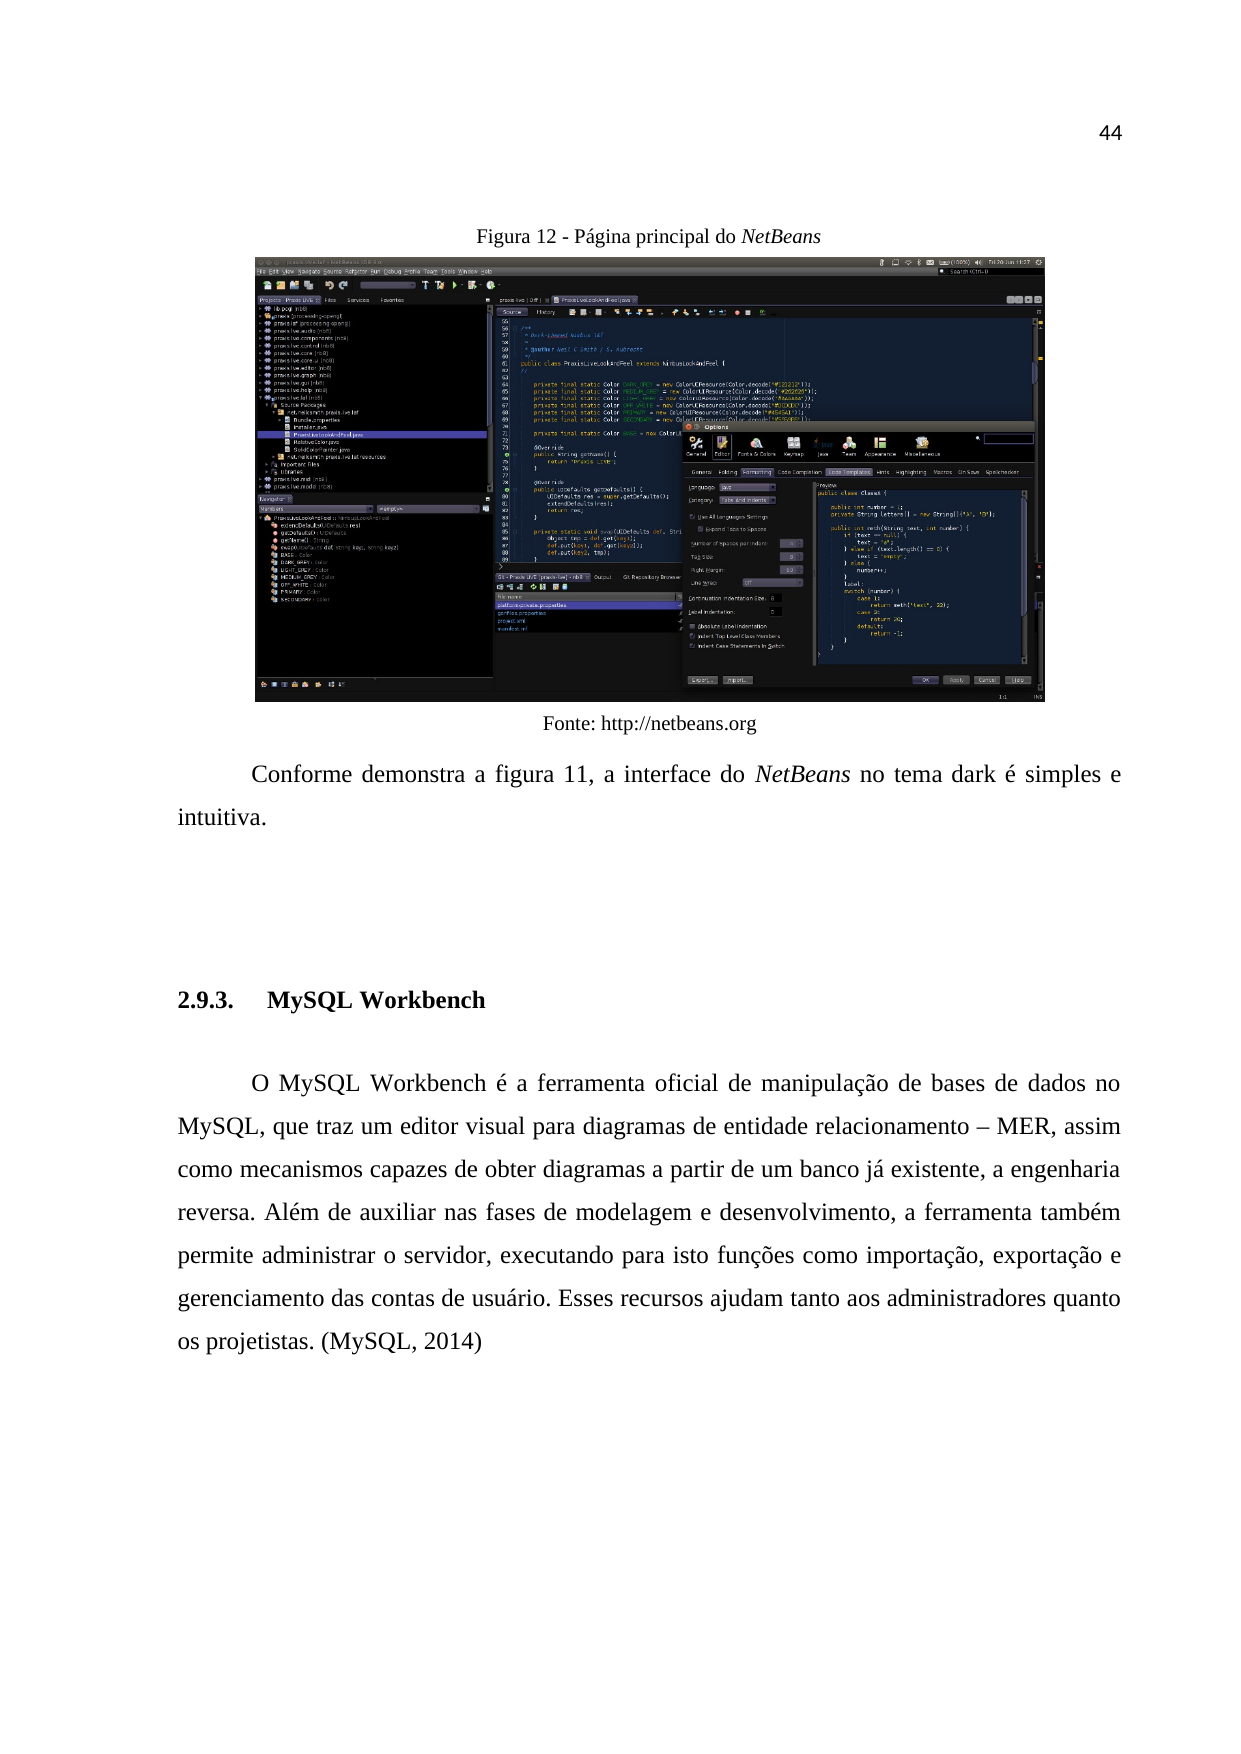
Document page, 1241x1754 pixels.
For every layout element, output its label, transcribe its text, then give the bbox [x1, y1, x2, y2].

text Fonte: http://netbeans.org [177, 711, 1122, 735]
text Figura 12 - Página principal do NetBeans [177, 224, 1122, 248]
subtitle MySQL Workbench [177, 985, 1122, 1014]
text O MySQL Workbench é a ferramenta oficial de manipulação de bases de dados no MySQL, que traz um editor visual para diagramas de entidade relacionamento – MER, assim como mecanismos capazes de obter diagramas a partir de um banco já existente, a engenharia reversa. Além de auxiliar nas fases de modelagem e desenvolvimento, a ferramenta também permite administrar o servidor, executando para isto funções como importação, exportação e gerenciamento das contas de usuário. Esses recursos ajudam tanto aos administradores quanto os projetistas. (MySQL, 2014) [177, 1068, 1122, 1355]
text Conforme demonstra a figura 11, a interface do NetBeans no tema dark é simples e intuitiva. [177, 759, 1122, 831]
picture [255, 257, 1045, 702]
